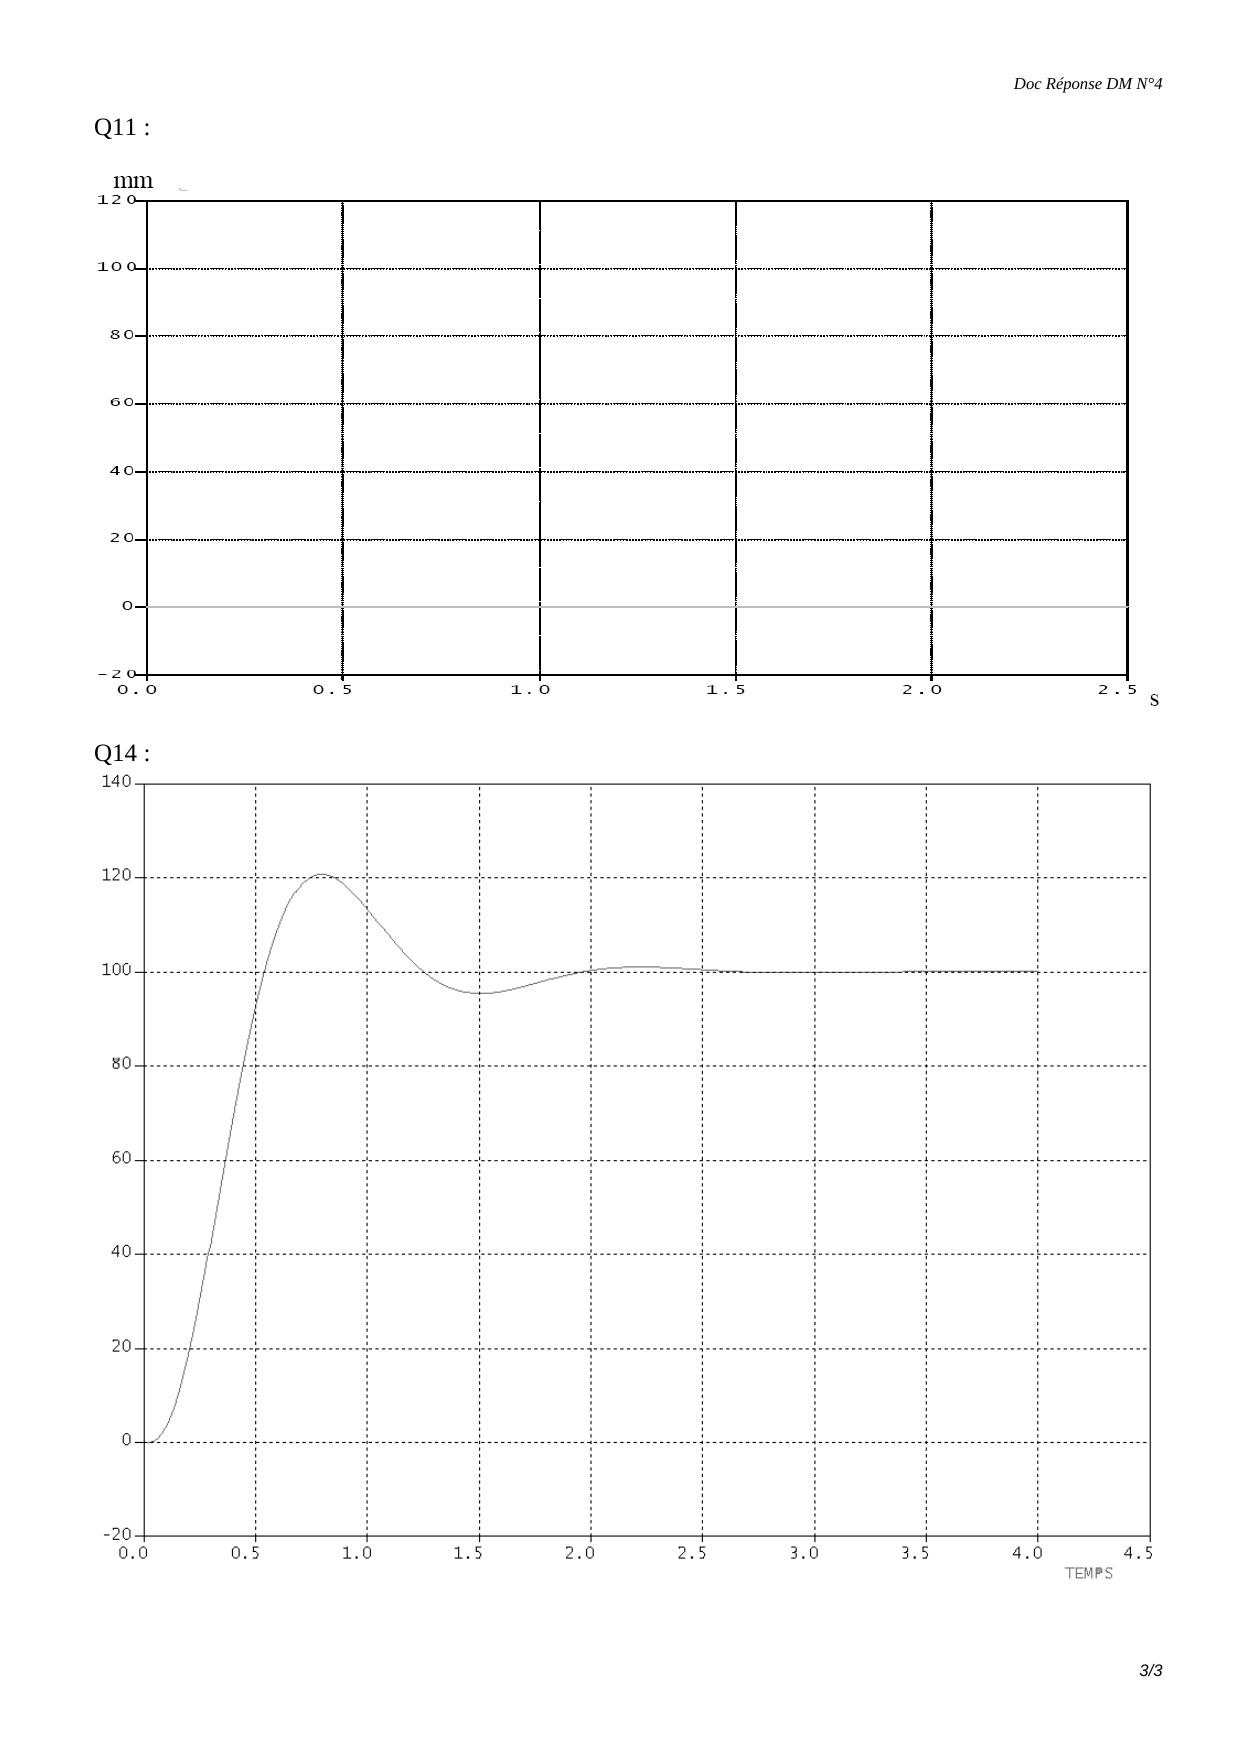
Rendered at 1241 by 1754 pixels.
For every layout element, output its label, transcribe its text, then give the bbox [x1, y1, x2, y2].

text Q14 : [94, 738, 1162, 766]
text Q11 : [94, 112, 1162, 141]
